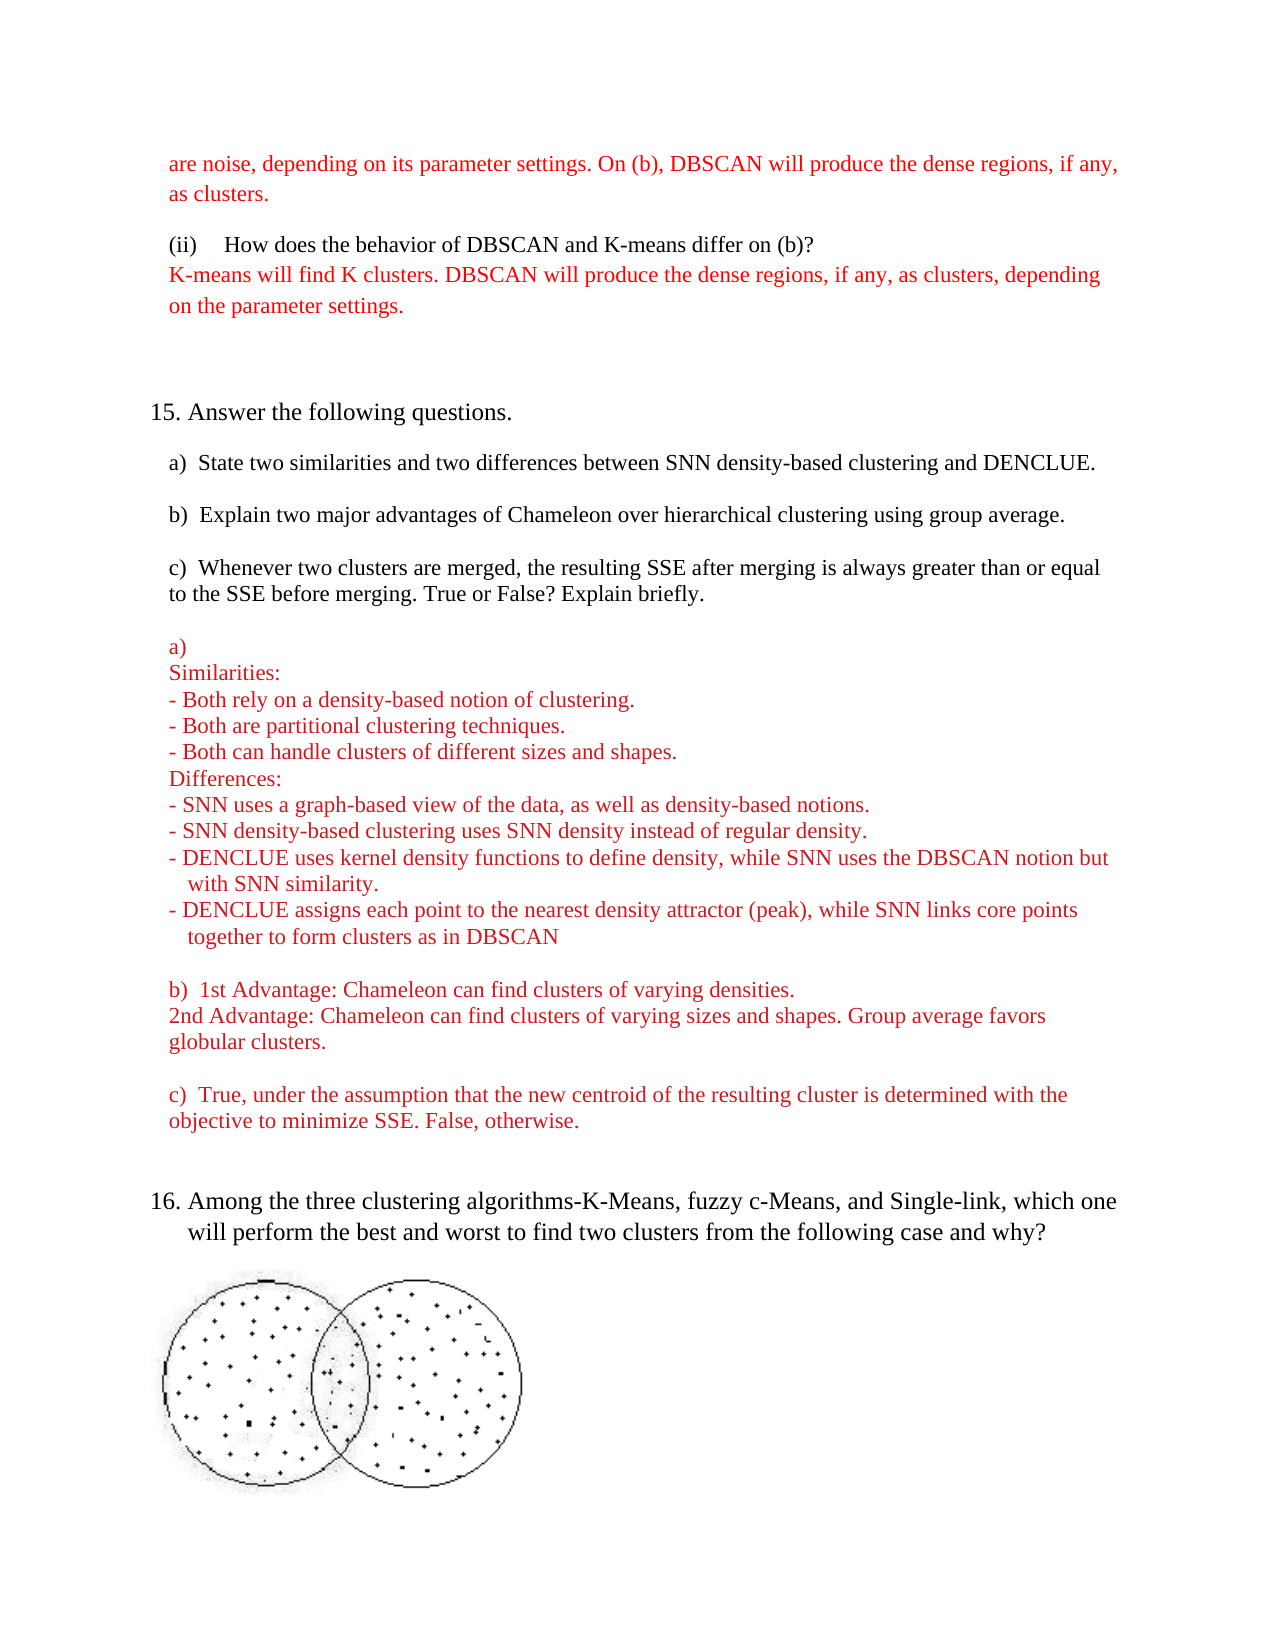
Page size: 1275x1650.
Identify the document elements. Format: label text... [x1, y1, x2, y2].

text - DENCLUE assigns each point to the nearest density attractor (peak), while SNN links core points together to form clusters as in DBSCAN [169, 897, 1125, 949]
text - SNN density-based clustering uses SNN density instead of regular density. [169, 817, 1125, 844]
list Answer the following questions. [150, 397, 1125, 425]
text - SNN uses a graph-based view of the data, as well as density-based notions. [169, 791, 1125, 817]
text b) Explain two major advantages of Chameleon over hierarchical clustering using group average. [169, 501, 1125, 528]
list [169, 150, 1125, 207]
text c) Whenever two clusters are merged, the resulting SSE after merging is always greater than or equal to the SSE before merging. True or False? Explain briefly. [169, 554, 1125, 607]
picture [150, 1269, 538, 1496]
text - DENCLUE uses kernel density functions to define density, while SNN uses the DBSCAN notion but with SNN similarity. [169, 844, 1125, 897]
text b) 1st Advantage: Chameleon can find clusters of varying densities. [169, 976, 1125, 1002]
text c) True, under the assumption that the new centroid of the resulting cluster is determined with the objective to minimize SSE. False, otherwise. [169, 1081, 1125, 1134]
text Similarities: [169, 659, 1125, 686]
text 2nd Advantage: Chameleon can find clusters of varying sizes and shapes. Group average favors globular clusters. [169, 1002, 1125, 1055]
text a) State two similarities and two differences between SNN density-based clustering and DENCLUE. [169, 448, 1125, 475]
text - Both are partitional clustering techniques. [169, 712, 1125, 738]
text - Both can handle clusters of different sizes and shapes. [169, 738, 1125, 765]
text a) [169, 633, 1125, 659]
list Among the three clustering algorithms-K-Means, fuzzy c-Means, and Single-link, which one will perform the best and worst to find two clusters from the following case and why? [150, 1186, 1125, 1246]
text Differences: [169, 765, 1125, 791]
list How does the behavior of DBSCAN and K-means differ on (b)? K-means will find K clusters. DBSCAN will produce the dense regions, if any, as clusters, depending on the parameter settings. [169, 231, 1125, 318]
text - Both rely on a density-based notion of clustering. [169, 686, 1125, 712]
